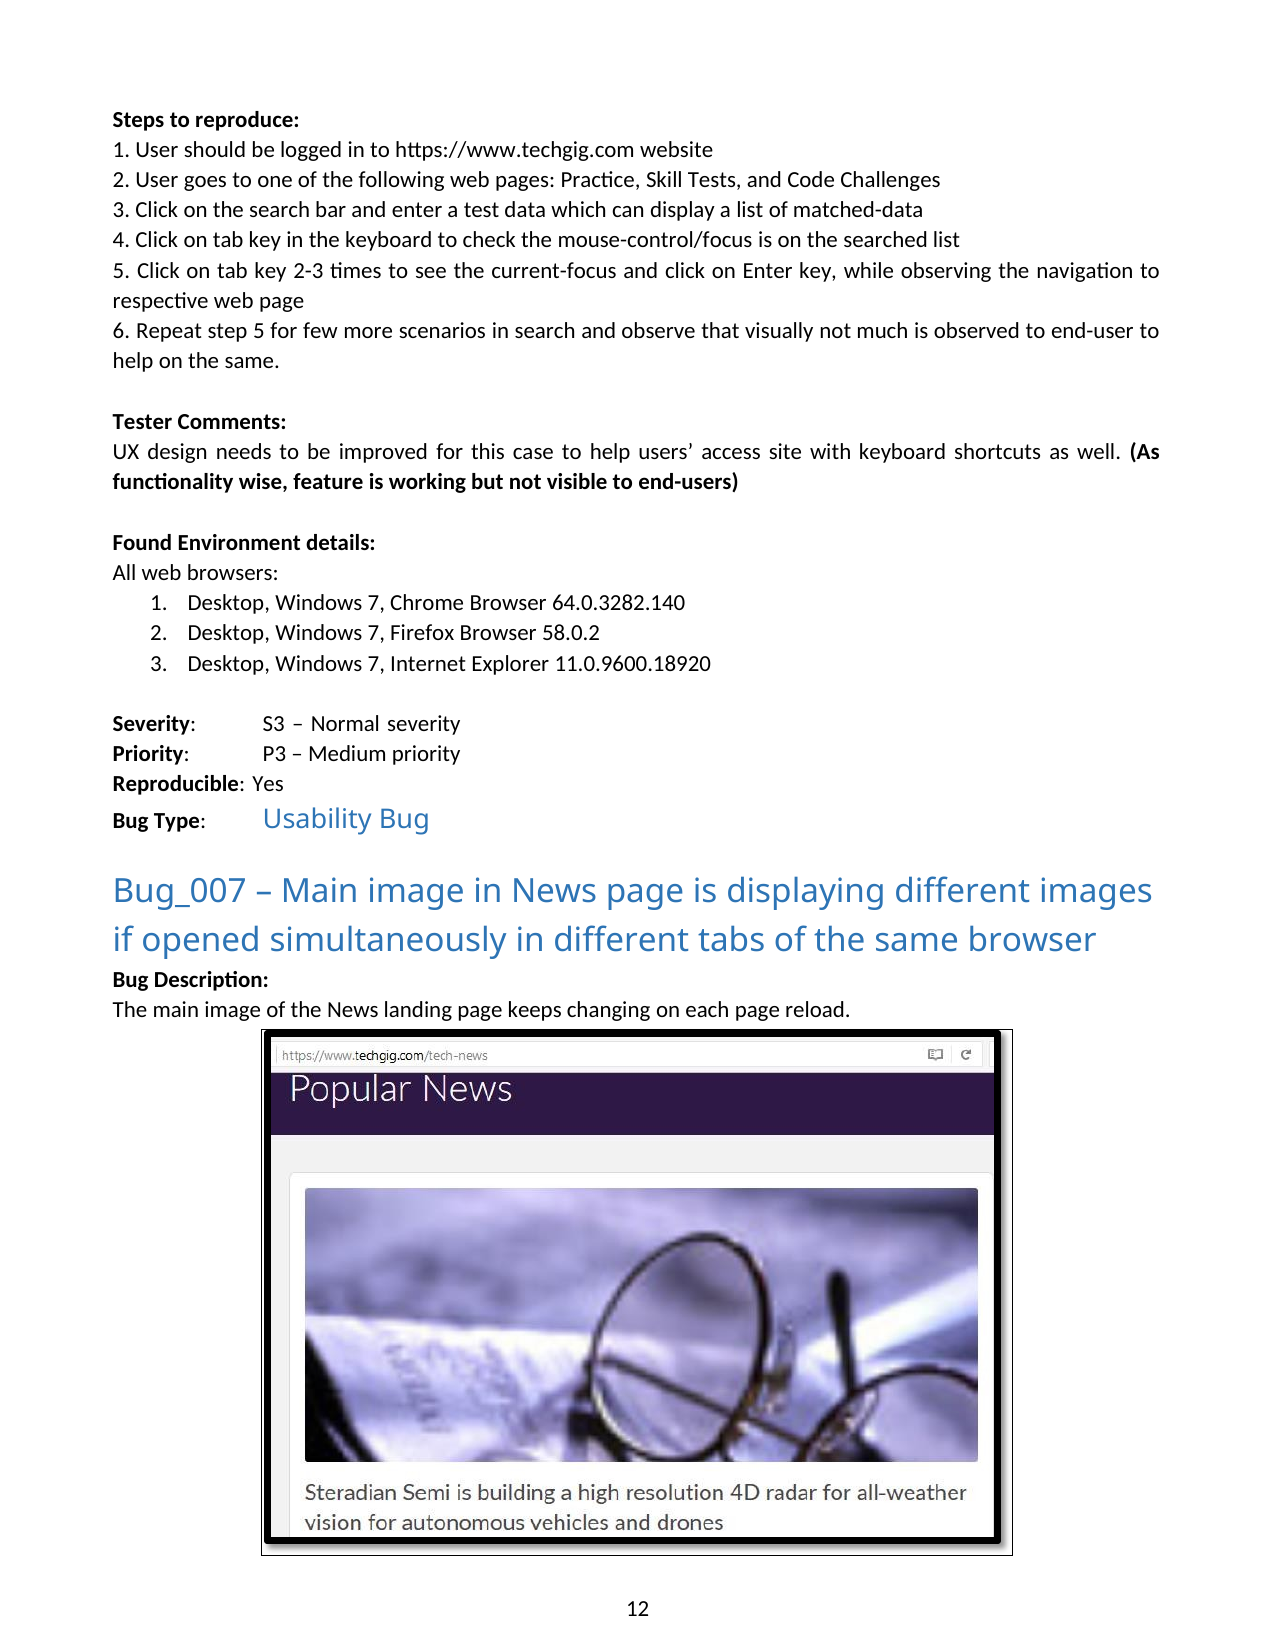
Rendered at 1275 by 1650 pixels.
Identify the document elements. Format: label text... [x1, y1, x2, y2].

text Severity: S3 – Normal severity Priority: P3 – Medium priority Reproducible: Yes [112, 709, 461, 797]
list Repeat step 5 for few more scenarios in search and observe that visually not much is observed to end-user to help on the same. [112, 316, 1163, 374]
list User goes to one of the following web pages: Practice, Skill Tests, and Code Challenges [112, 165, 1177, 193]
list Click on tab key in the keyboard to check the mouse-control/focus is on the searched list [112, 226, 1177, 254]
subtitle Steps to reproduce: [112, 105, 1177, 133]
list Click on the search bar and enter a test data which can display a list of matched-data [112, 195, 1177, 223]
subtitle Bug_007 – Main image in News page is displaying different images if opened simultaneously in different tabs of the same browser [112, 867, 1177, 962]
text All web browsers: [112, 558, 1177, 586]
subtitle Tester Comments: [112, 407, 1177, 435]
list Desktop, Windows 7, Internet Explorer 11.0.9600.18920 [150, 649, 1177, 677]
subtitle Found Environment details: [112, 528, 1177, 556]
list Click on tab key 2-3 times to see the current-focus and click on Enter key, while observing the navigation to respective web page [112, 256, 1163, 314]
text Bug Type: Usability Bug [112, 800, 1177, 837]
subtitle Bug Description: [112, 965, 1177, 993]
list Desktop, Windows 7, Firefox Browser 58.0.2 [150, 618, 1177, 646]
text The main image of the News landing page keeps changing on each page reload. [112, 995, 1177, 1023]
text UX design needs to be improved for this case to help users’ access site with keyboard shortcuts as well. (As functionality wise, feature is working but not visible to end-users) [112, 437, 1177, 495]
picture [262, 1030, 1012, 1555]
list User should be logged in to https://www.techgig.com website [112, 135, 1177, 163]
list Desktop, Windows 7, Chrome Browser 64.0.3282.140 [150, 588, 1177, 616]
picture [271, 1037, 994, 1537]
